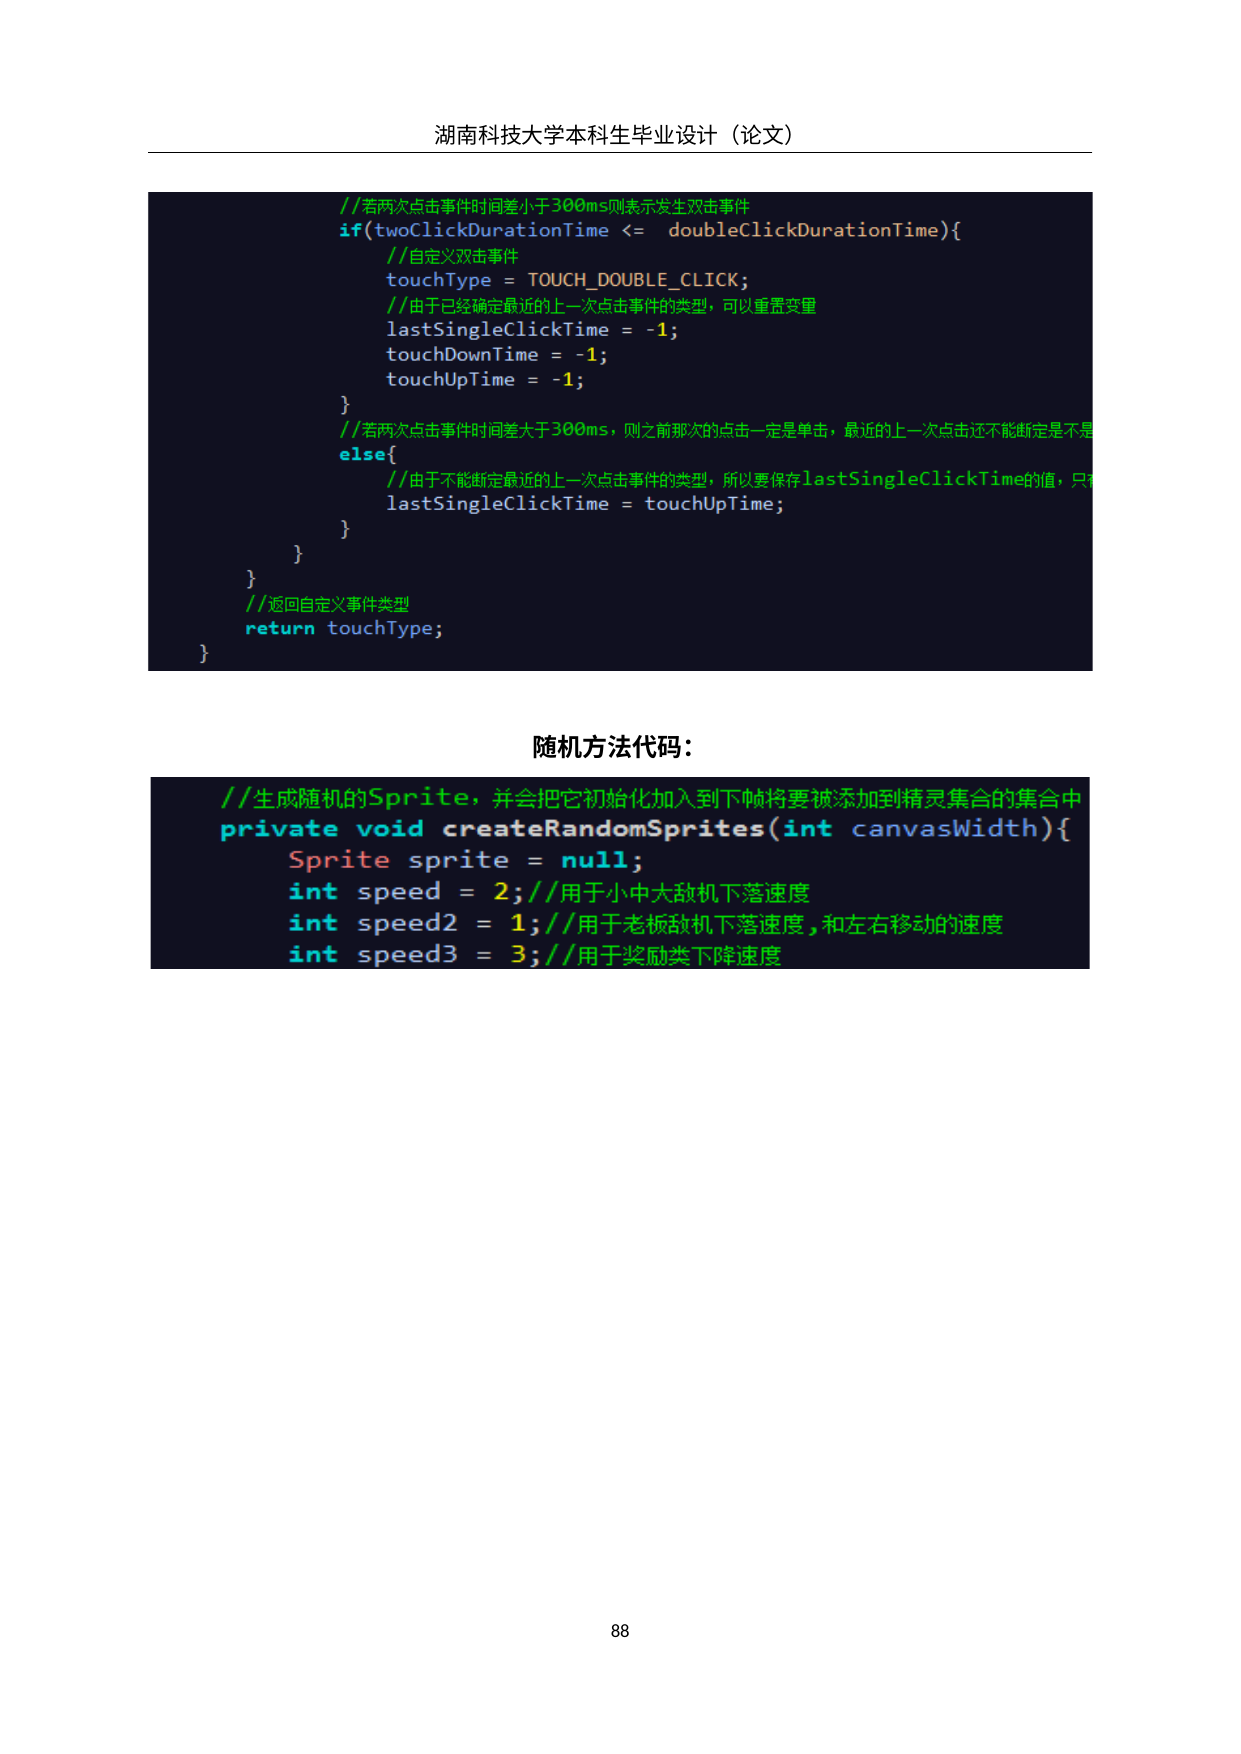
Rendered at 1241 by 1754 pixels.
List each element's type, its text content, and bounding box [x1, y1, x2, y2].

picture [147, 192, 1093, 671]
text 随机方法代码： [148, 713, 1092, 778]
picture [150, 777, 1090, 969]
